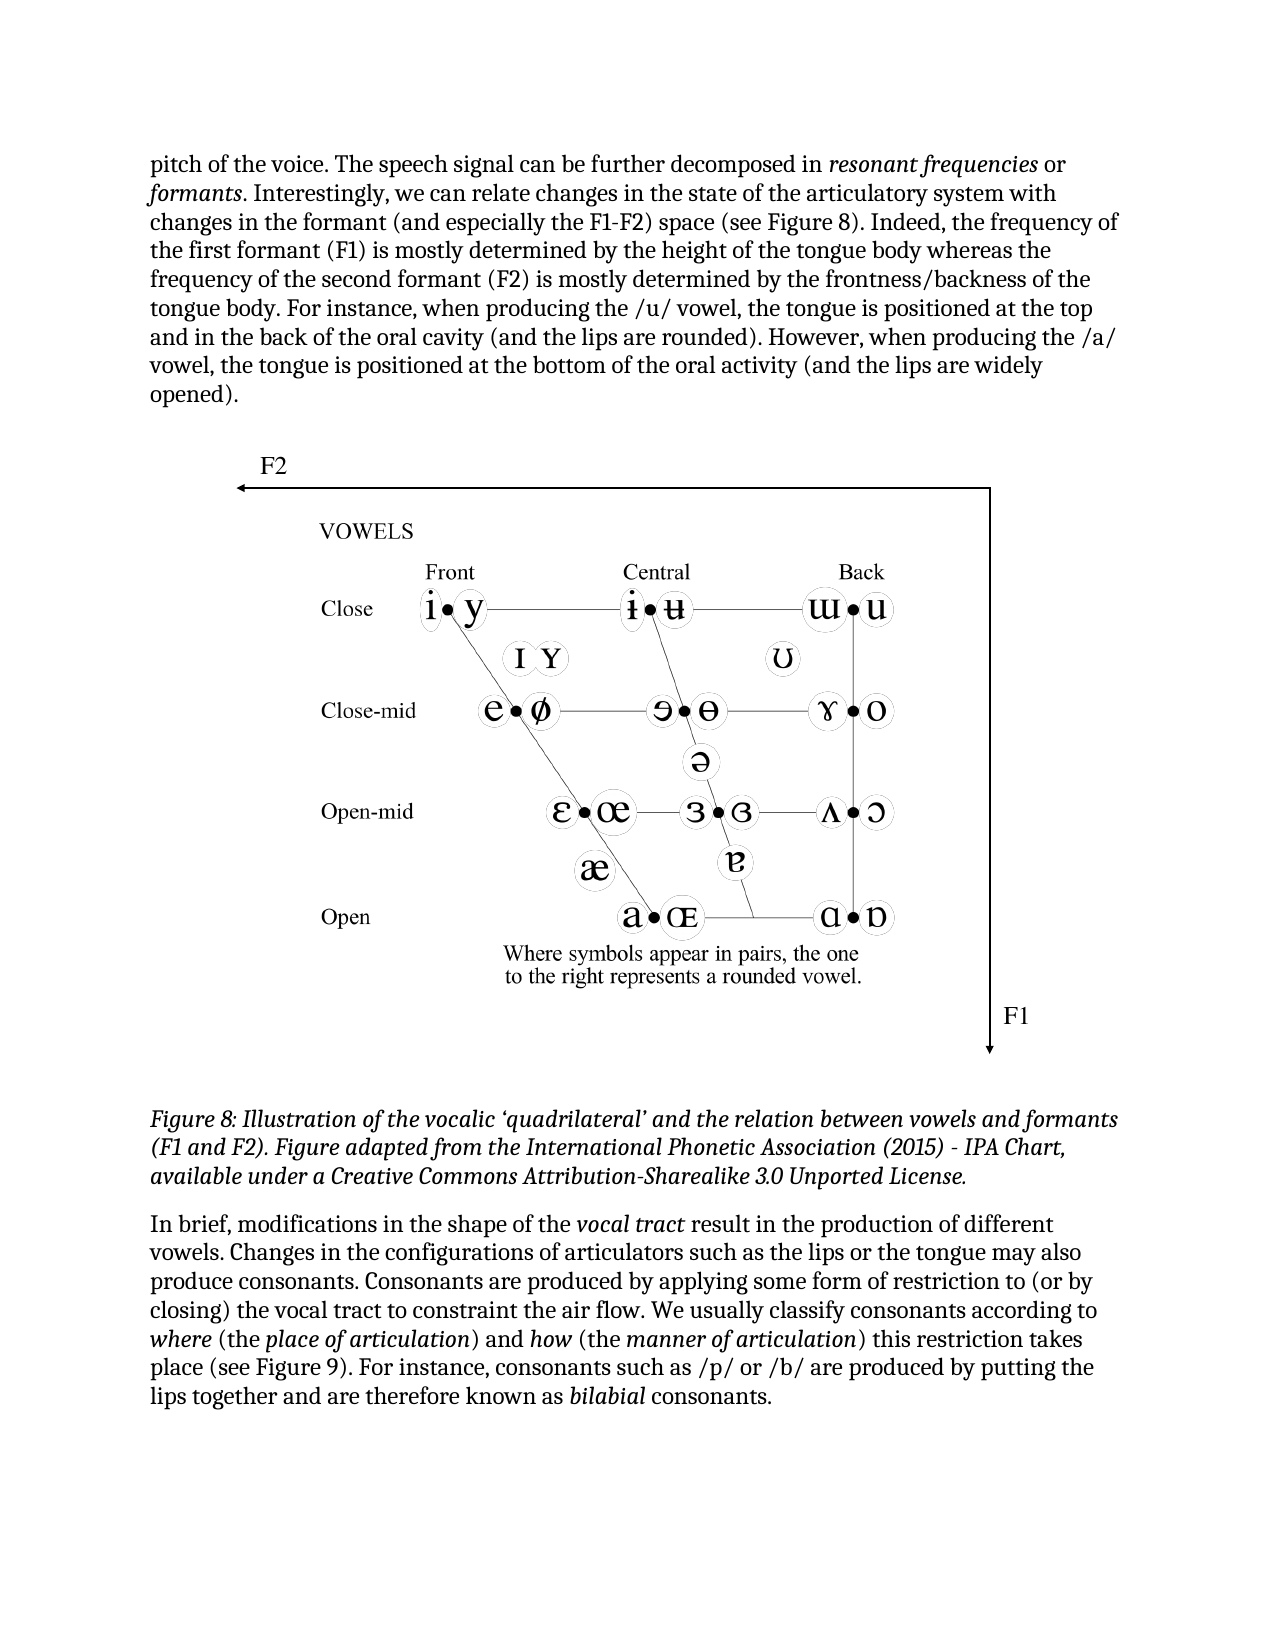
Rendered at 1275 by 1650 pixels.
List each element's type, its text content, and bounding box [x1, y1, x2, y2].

text Figure 8: Illustration of the vocalic ‘quadrilateral’ and the relation between vowels and formants (F1 and F2). Figure adapted from the International Phonetic Association (2015) - IPA Chart, available under a Creative Commons Attribution-Sharealike 3.0 Unported License. [150, 1104, 1125, 1191]
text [150, 150, 1125, 409]
text In brief, modifications in the shape of the vocal tract result in the production of different vowels. Changes in the configurations of articulators such as the lips or the tongue may also produce consonants. Consonants are produced by applying some form of restriction to (or by closing) the vocal tract to constraint the air flow. We usually classify consonants according to where (the place of articulation) and how (the manner of articulation) this restriction takes place (see Figure 9). For instance, consonants such as /p/ or /b/ are produced by putting the lips together and are therefore known as bilabial consonants. [150, 1209, 1125, 1411]
